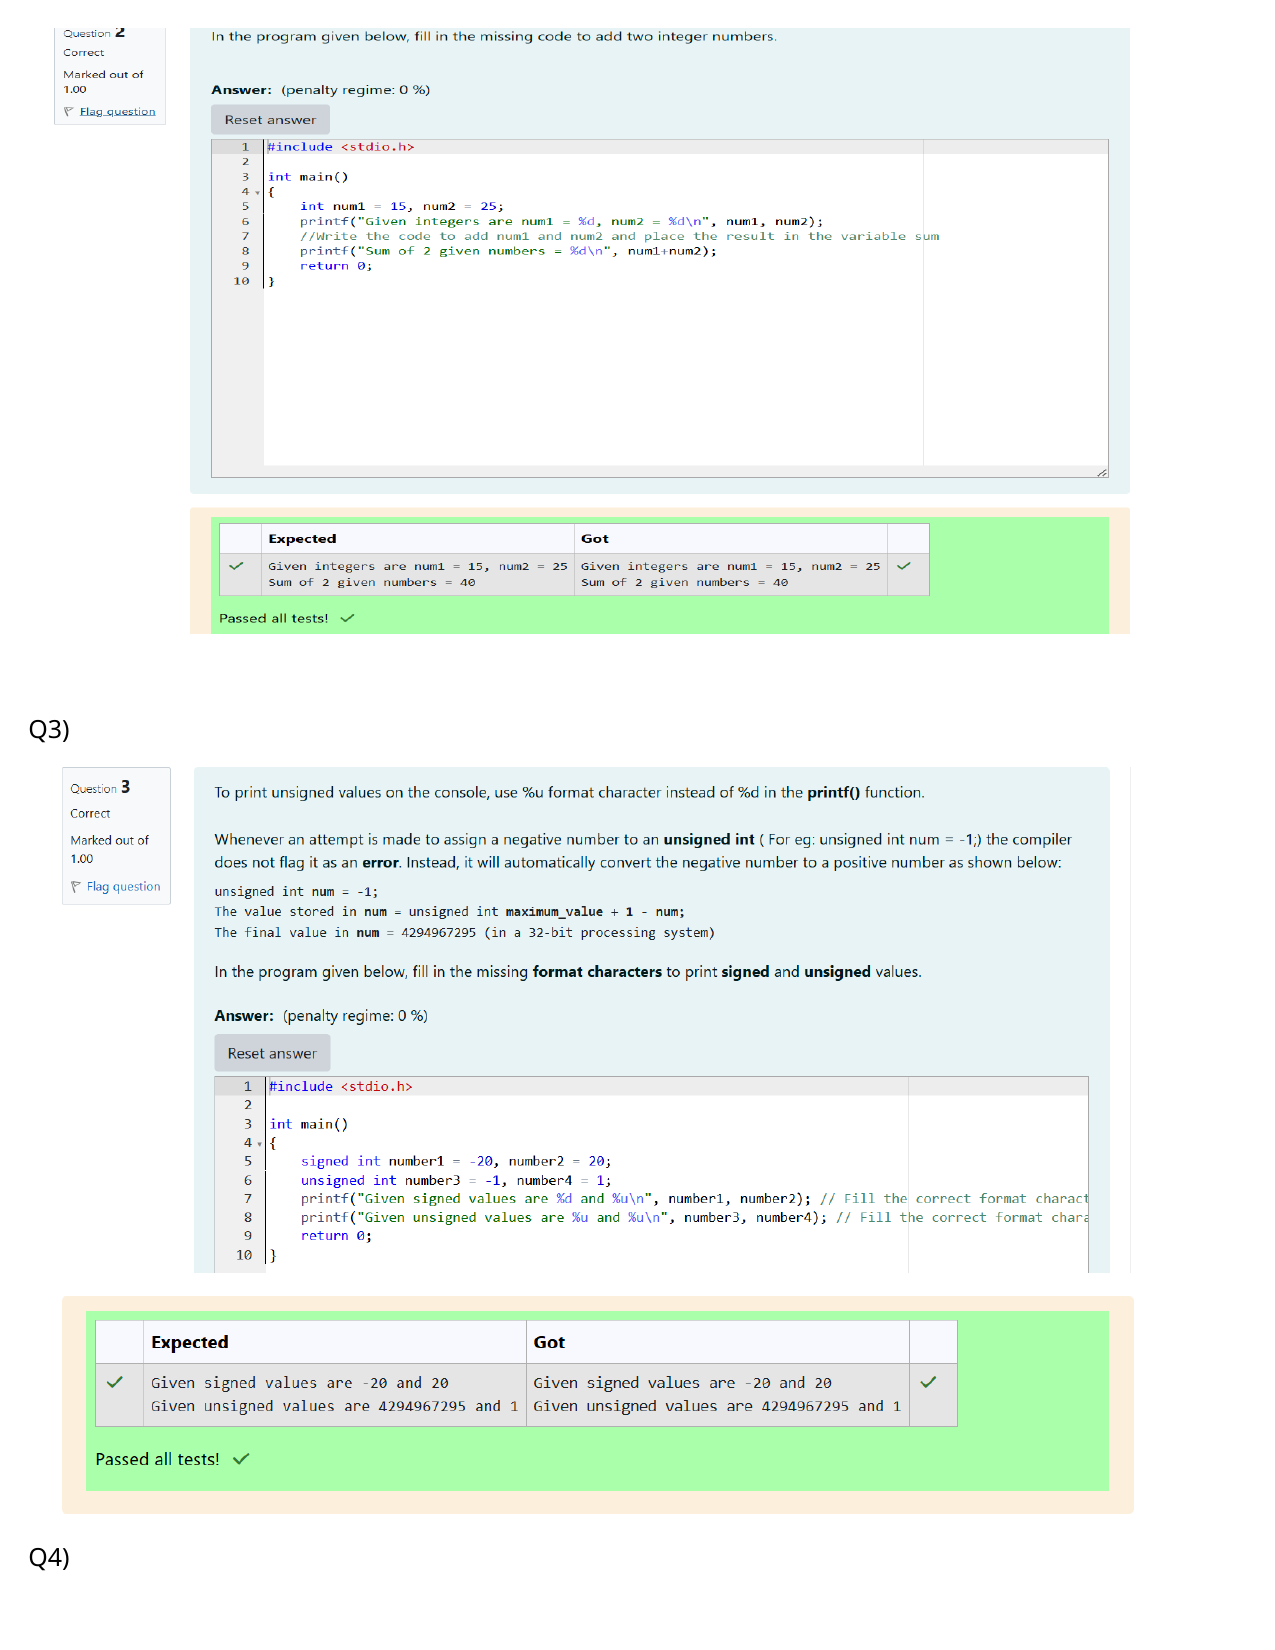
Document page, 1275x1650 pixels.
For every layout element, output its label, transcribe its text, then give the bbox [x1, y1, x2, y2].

text Q3) [28, 711, 1247, 745]
text Q4) [28, 1540, 1247, 1574]
